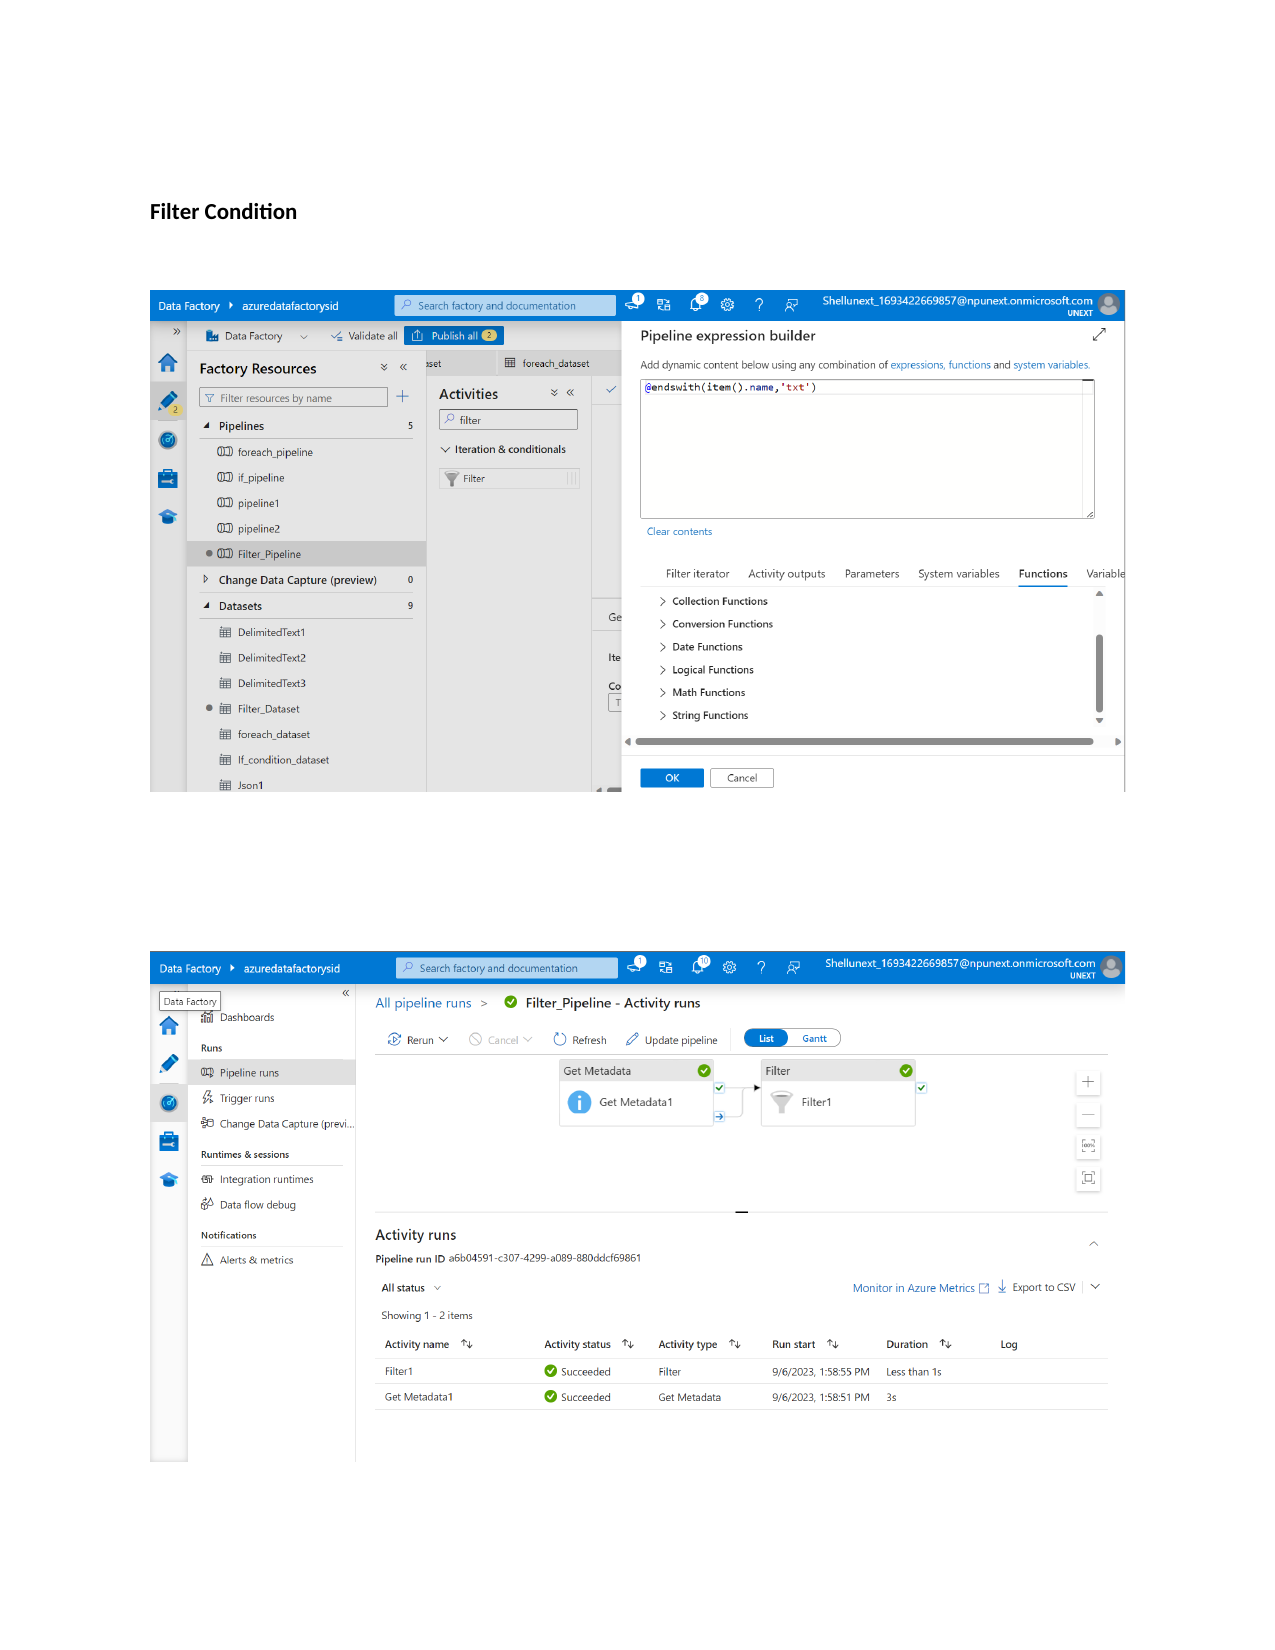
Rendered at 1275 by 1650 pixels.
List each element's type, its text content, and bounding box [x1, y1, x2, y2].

text Filter Condition [150, 197, 1125, 225]
picture [150, 951, 1125, 1462]
picture [150, 290, 1125, 792]
